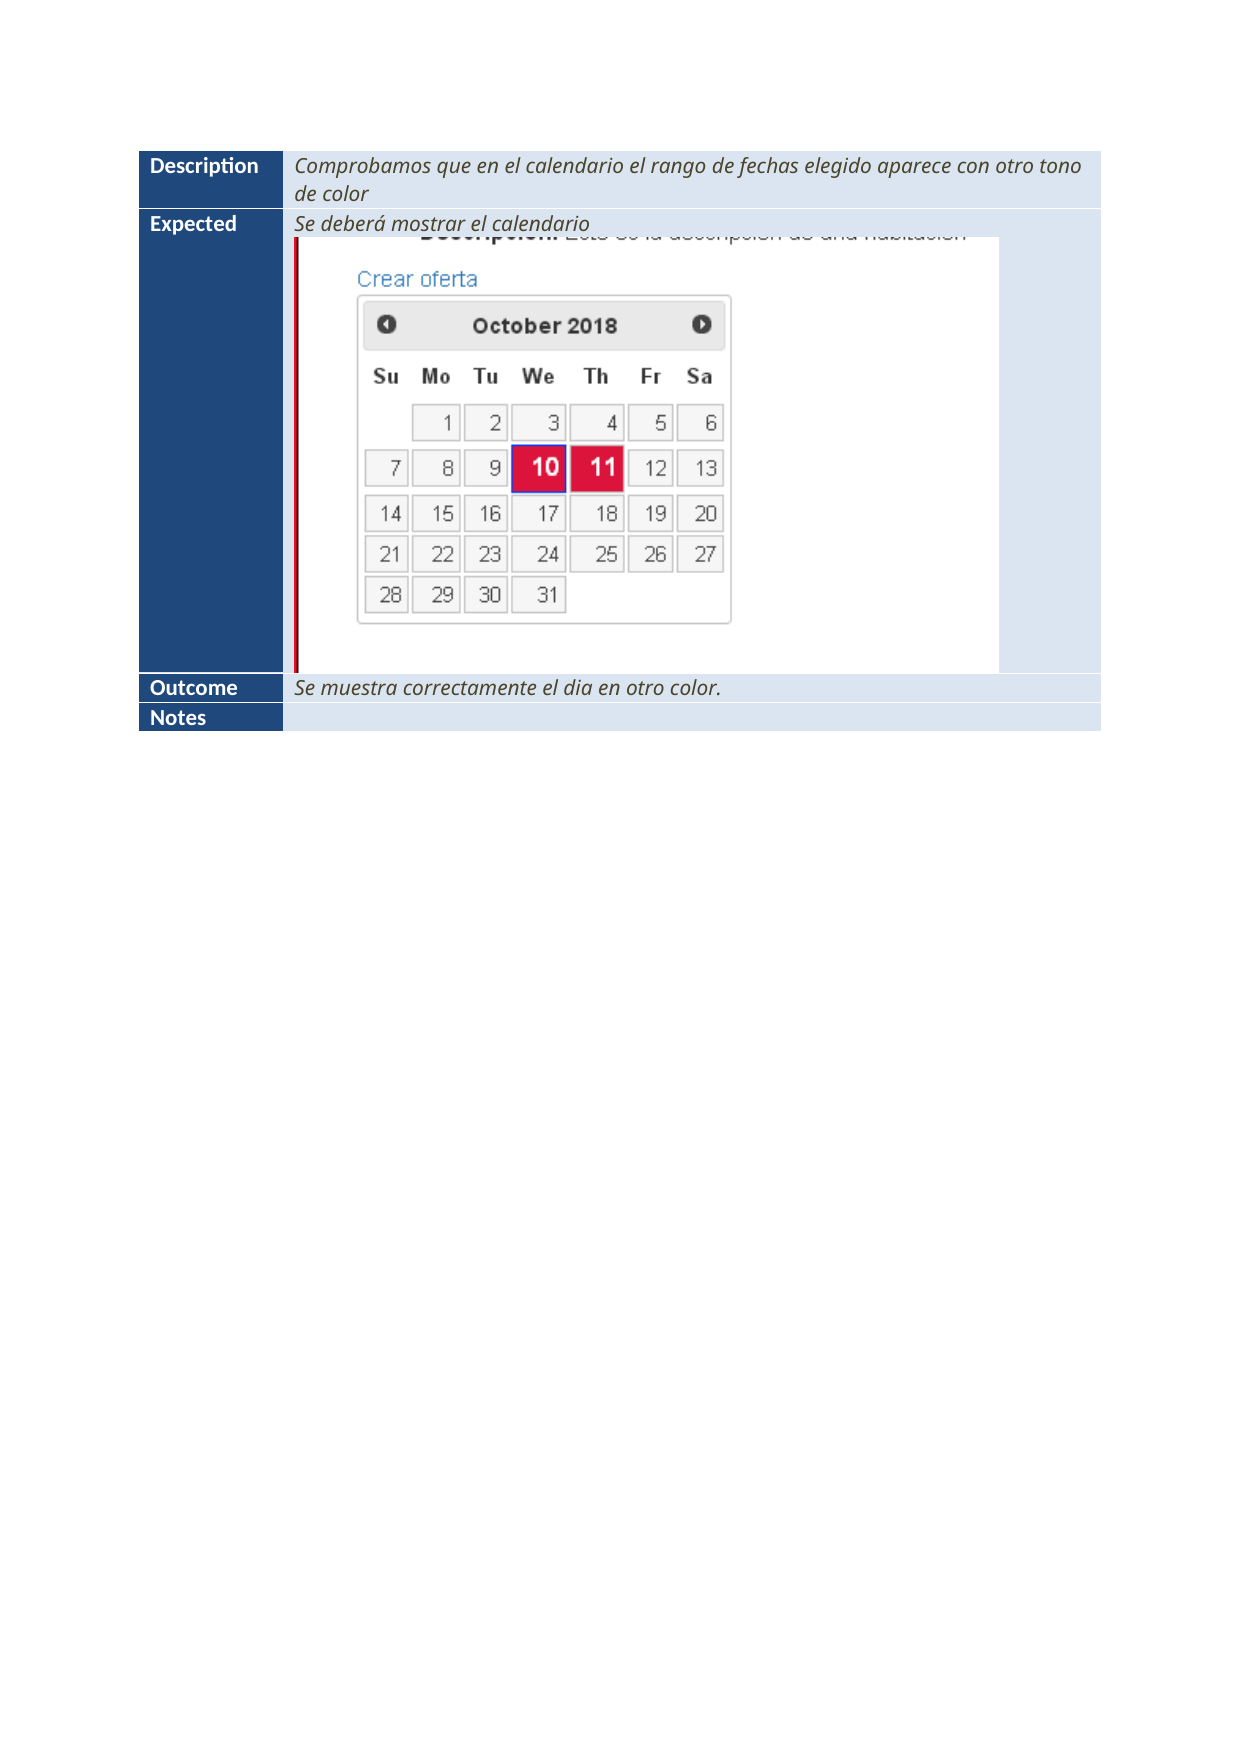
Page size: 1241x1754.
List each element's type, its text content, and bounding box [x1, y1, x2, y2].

table_cell Notes [139, 703, 283, 731]
picture [294, 237, 1000, 673]
table_cell Description [139, 151, 283, 208]
table_cell Se deberá mostrar el calendario [283, 209, 1101, 672]
table_cell Se muestra correctamente el dia en otro color. [283, 674, 1101, 702]
table_cell Expected [139, 209, 283, 672]
table_cell [283, 703, 1101, 731]
table_cell Outcome [139, 674, 283, 702]
table_cell Comprobamos que en el calendario el rango de fechas elegido aparece con otro tono de color [283, 151, 1101, 208]
